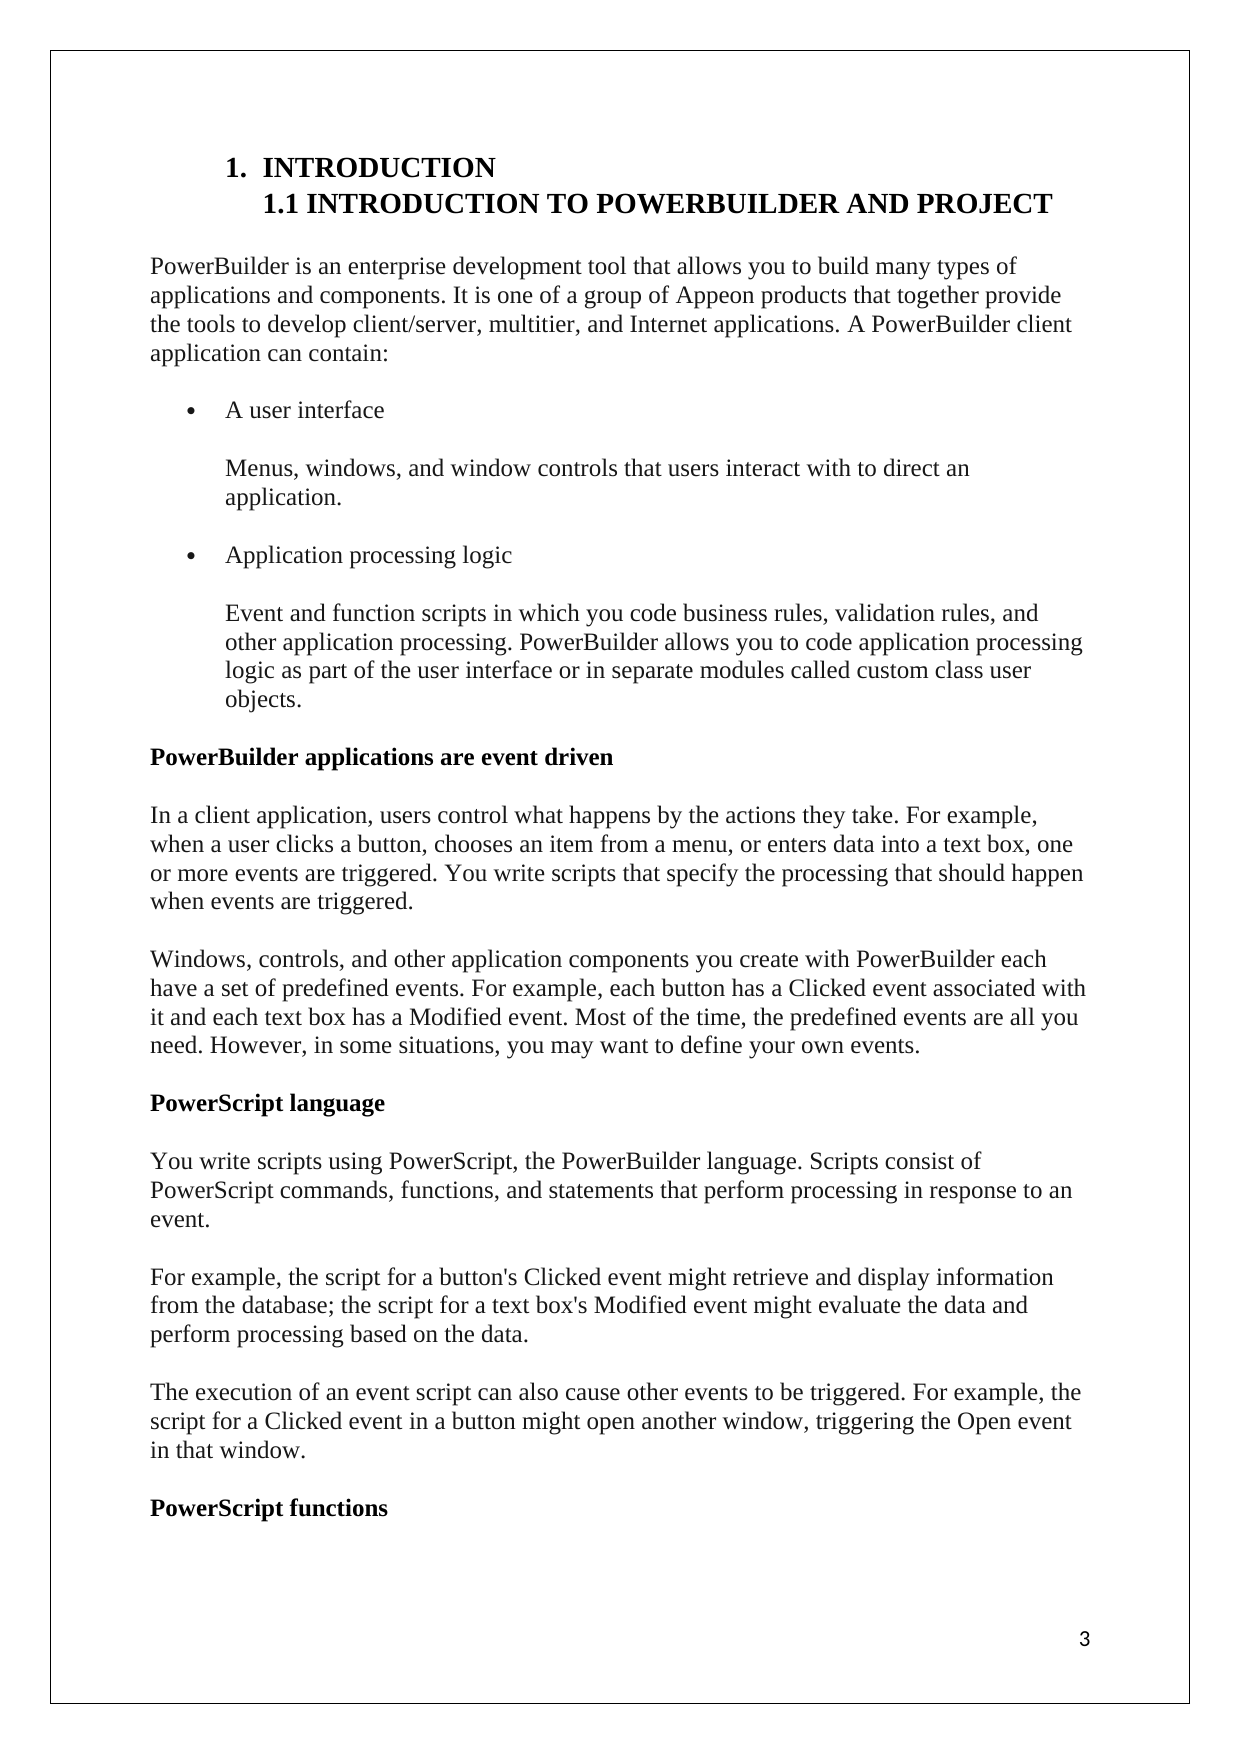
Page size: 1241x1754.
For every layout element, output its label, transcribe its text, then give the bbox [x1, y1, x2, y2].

text For example, the script for a button's Clicked event might retrieve and display information from the database; the script for a text box's Modified event might evaluate the data and perform processing based on the data. [150, 1262, 1090, 1348]
text The execution of an event script can also cause other events to be triggered. For example, the script for a Clicked event in a button might open another window, triggering the Open event in that window. [150, 1377, 1090, 1463]
text Event and function scripts in which you code business rules, validation rules, and other application processing. PowerBuilder allows you to code application processing logic as part of the user interface or in separate modules called custom class user objects. [225, 598, 1090, 713]
list INTRODUCTION [225, 150, 1090, 183]
text You write scripts using PowerScript, the PowerBuilder language. Scripts consist of PowerScript commands, functions, and statements that perform processing in response to an event. [150, 1146, 1090, 1233]
text PowerBuilder applications are event driven [150, 742, 1090, 771]
text Menus, windows, and window controls that users interact with to direct an application. [225, 453, 1090, 511]
text PowerScript language [150, 1088, 1090, 1117]
text PowerScript functions [150, 1493, 1090, 1521]
text PowerBuilder is an enterprise development tool that allows you to build many types of applications and components. It is one of a group of Appeon products that together provide the tools to develop client/server, multitier, and Internet applications. A PowerBuilder client application can contain: [150, 251, 1090, 366]
text In a client application, users control what happens by the actions they take. For example, when a user clicks a button, chooses an item from a menu, or enters data into a text box, one or more events are triggered. You write scripts that specify the processing that should happen when events are triggered. [150, 800, 1090, 915]
text Windows, controls, and other application components you create with PowerBuilder each have a set of predefined events. For example, each button has a Clicked event associated with it and each text box has a Modified event. Most of the time, the predefined events are all you need. However, in some situations, you may want to define your own events. [150, 944, 1090, 1059]
list INTRODUCTION TO POWERBUILDER AND PROJECT [262, 186, 1090, 220]
list A user interface [187, 396, 1090, 424]
list Application processing logic [187, 540, 1090, 569]
